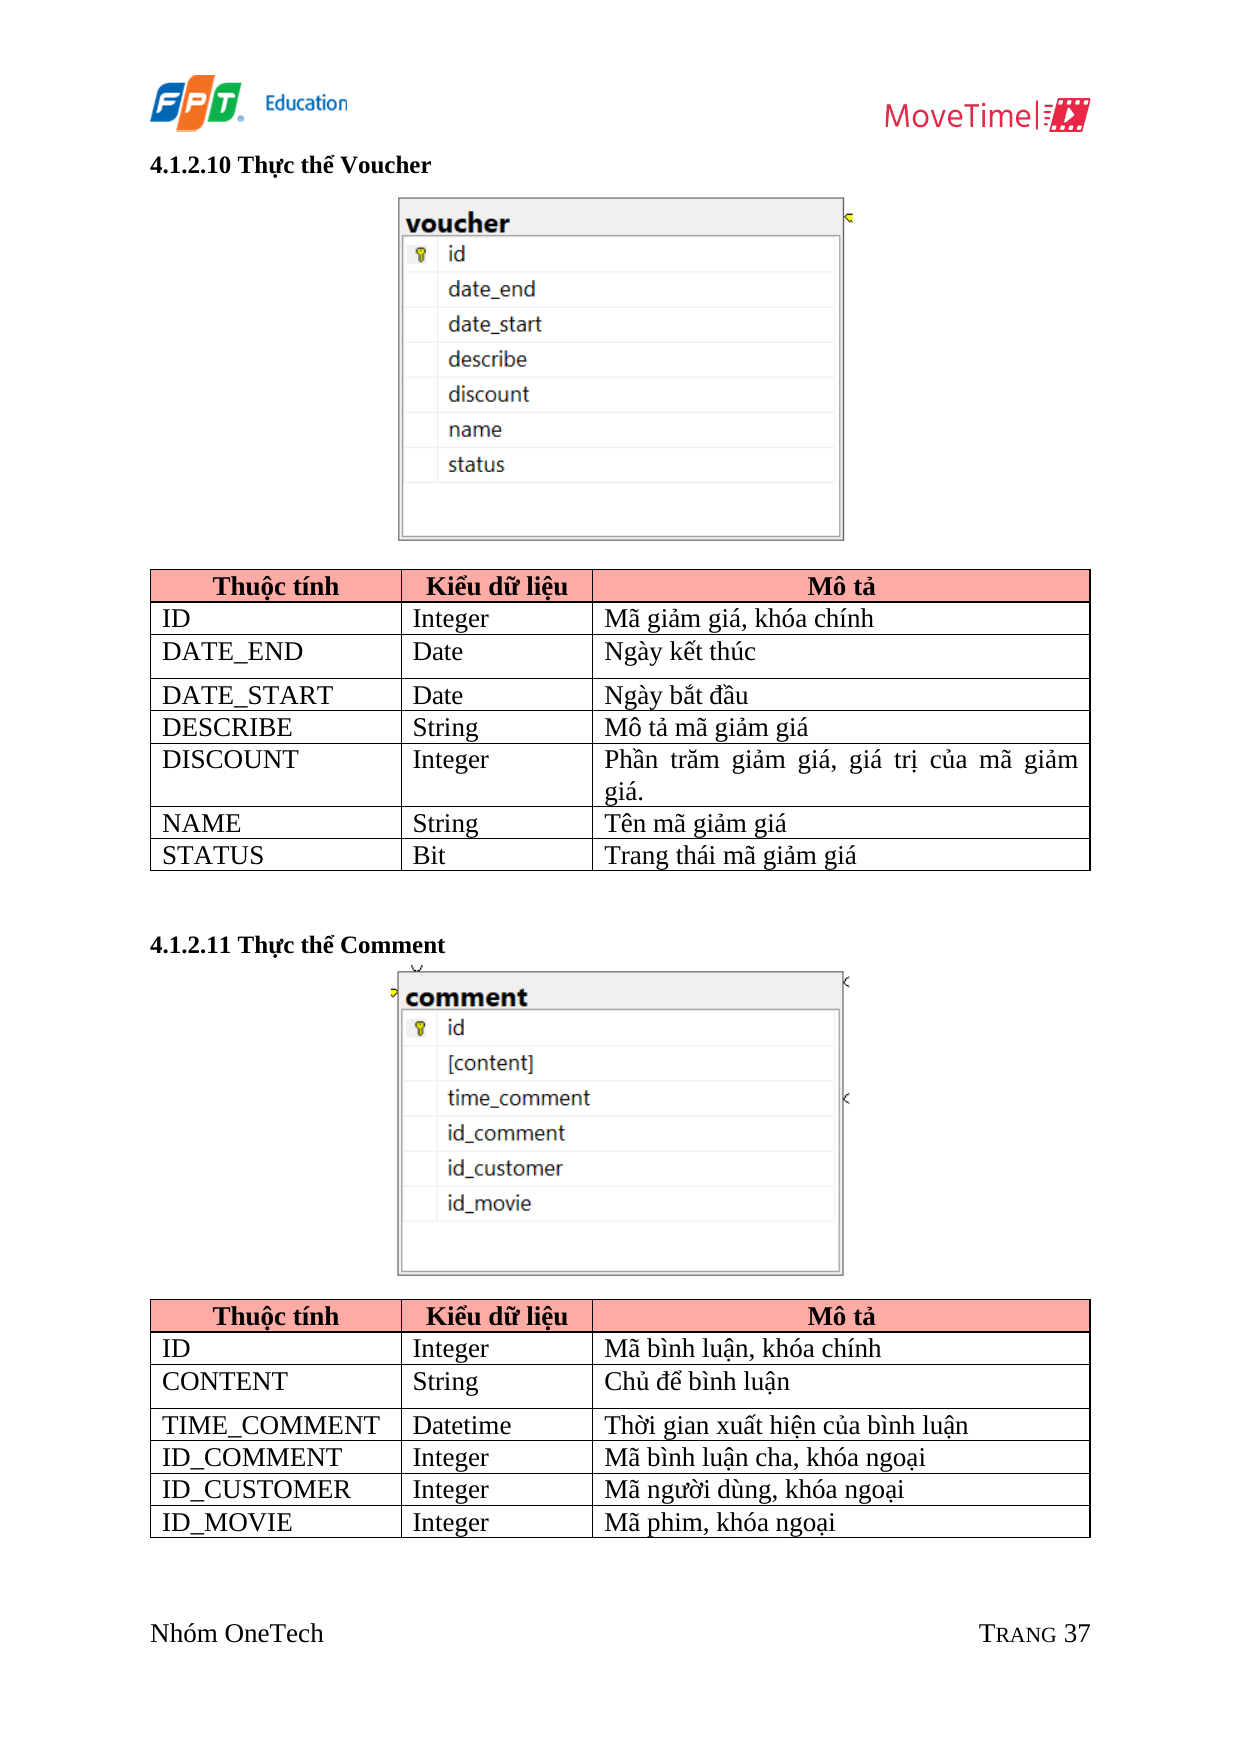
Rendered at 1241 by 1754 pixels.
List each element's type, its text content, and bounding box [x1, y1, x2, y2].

table_header Mô tả [593, 1300, 1089, 1331]
table_cell Mã giảm giá, khóa chính [593, 603, 1089, 634]
table_cell Integer [402, 1506, 592, 1537]
table_cell Mã bình luận cha, khóa ngoại [593, 1441, 1089, 1472]
table_cell Mã bình luận, khóa chính [593, 1333, 1089, 1363]
table_cell Integer [402, 1441, 592, 1472]
table_cell Mã người dùng, khóa ngoại [593, 1474, 1089, 1505]
table_cell DESCRIBE [151, 711, 401, 743]
table_cell String [402, 1365, 592, 1408]
table_header Kiểu dữ liệu [402, 1300, 592, 1331]
table_cell ID [151, 1333, 401, 1363]
table_header Kiểu dữ liệu [402, 570, 592, 601]
table_header Thuộc tính [151, 570, 401, 601]
table_cell Ngày bắt đầu [593, 679, 1089, 710]
table_cell Thời gian xuất hiện của bình luận [593, 1409, 1089, 1440]
table_cell ID_CUSTOMER [151, 1474, 401, 1505]
picture [885, 98, 1091, 132]
table_cell Ngày kết thúc [593, 635, 1089, 678]
table_header Mô tả [593, 570, 1089, 601]
table_cell Integer [402, 1474, 592, 1505]
table_cell DISCOUNT [151, 744, 401, 806]
table_cell ID_MOVIE [151, 1506, 401, 1537]
table_cell Integer [402, 744, 592, 806]
table_cell String [402, 711, 592, 743]
table_cell Trang thái mã giảm giá [593, 839, 1089, 870]
table_cell STATUS [151, 839, 401, 870]
table_cell ID [151, 603, 401, 634]
table_cell DATE_END [151, 635, 401, 678]
table_cell Date [402, 679, 592, 710]
table_cell String [402, 807, 592, 838]
table_cell TIME_COMMENT [151, 1409, 401, 1440]
table_cell Integer [402, 603, 592, 634]
table_cell CONTENT [151, 1365, 401, 1408]
table_header Thuộc tính [151, 1300, 401, 1331]
table_cell Mô tả mã giảm giá [593, 711, 1089, 743]
table_cell NAME [151, 807, 401, 838]
table_cell ID_COMMENT [151, 1441, 401, 1472]
table_cell Date [402, 635, 592, 678]
table_cell Mã phim, khóa ngoại [593, 1506, 1089, 1537]
table_cell DATE_START [151, 679, 401, 710]
table_cell Tên mã giảm giá [593, 807, 1089, 838]
table_cell Chủ để bình luận [593, 1365, 1089, 1408]
picture [387, 185, 853, 551]
subtitle 4.1.2.11 Thực thể Comment [150, 930, 1090, 959]
table_cell Datetime [402, 1409, 592, 1440]
table_cell Phần trăm giảm giá, giá trị của mã giảm giá. [593, 744, 1089, 806]
picture [150, 75, 347, 132]
picture [390, 965, 850, 1281]
subtitle 4.1.2.10 Thực thể Voucher [150, 150, 1090, 179]
table_cell Integer [402, 1333, 592, 1363]
table_cell Bit [402, 839, 592, 870]
